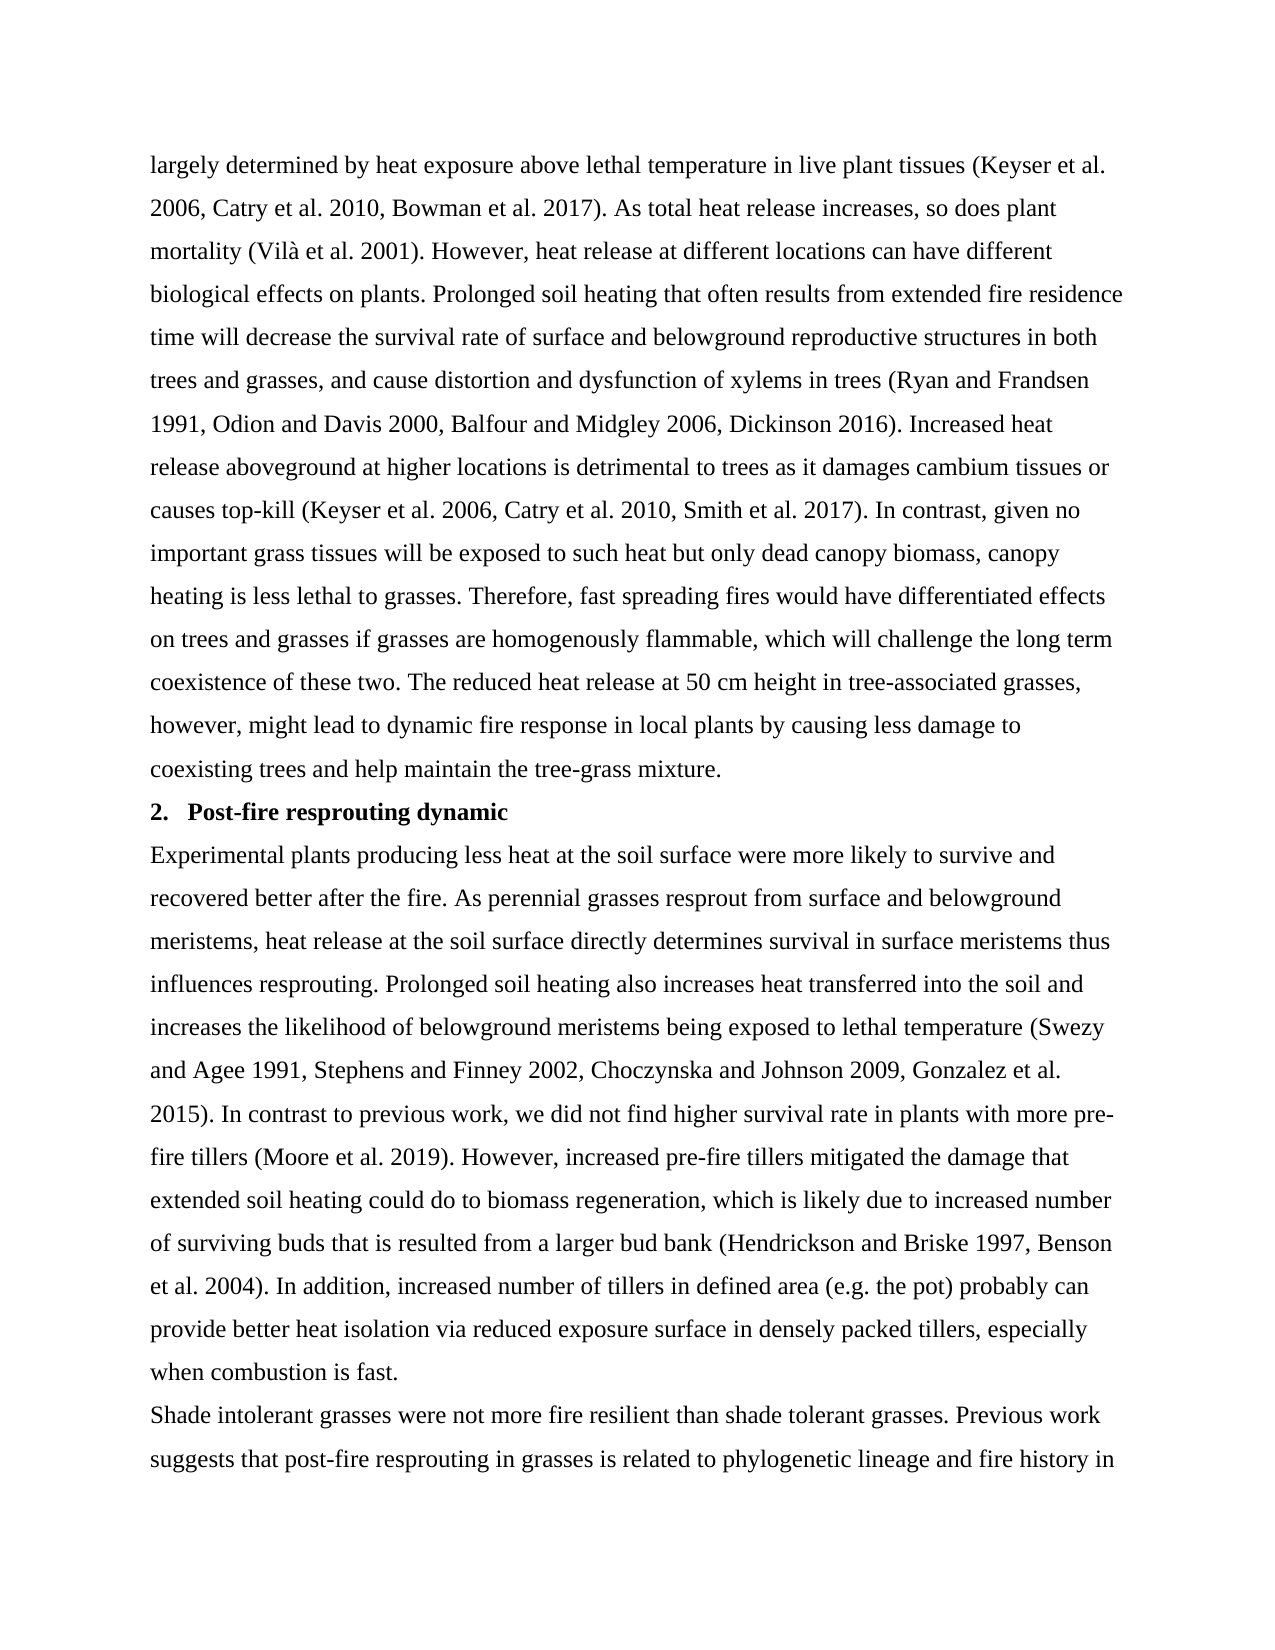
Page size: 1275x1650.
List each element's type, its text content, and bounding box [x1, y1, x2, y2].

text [150, 150, 1125, 782]
list Post-fire resprouting dynamic [150, 797, 1125, 826]
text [150, 1401, 1125, 1472]
text Experimental plants producing less heat at the soil surface were more likely to survive and recovered better after the fire. As perennial grasses resprout from surface and belowground meristems, heat release at the soil surface directly determines survival in surface meristems thus influences resprouting. Prolonged soil heating also increases heat transferred into the soil and increases the likelihood of belowground meristems being exposed to lethal temperature (Swezy and Agee 1991, Stephens and Finney 2002, Choczynska and Johnson 2009, Gonzalez et al. 2015). In contrast to previous work, we did not find higher survival rate in plants with more pre-fire tillers (Moore et al. 2019). However, increased pre-fire tillers mitigated the damage that extended soil heating could do to biomass regeneration, which is likely due to increased number of surviving buds that is resulted from a larger bud bank (Hendrickson and Briske 1997, Benson et al. 2004). In addition, increased number of tillers in defined area (e.g. the pot) probably can provide better heat isolation via reduced exposure surface in densely packed tillers, especially when combustion is fast. [150, 840, 1125, 1386]
